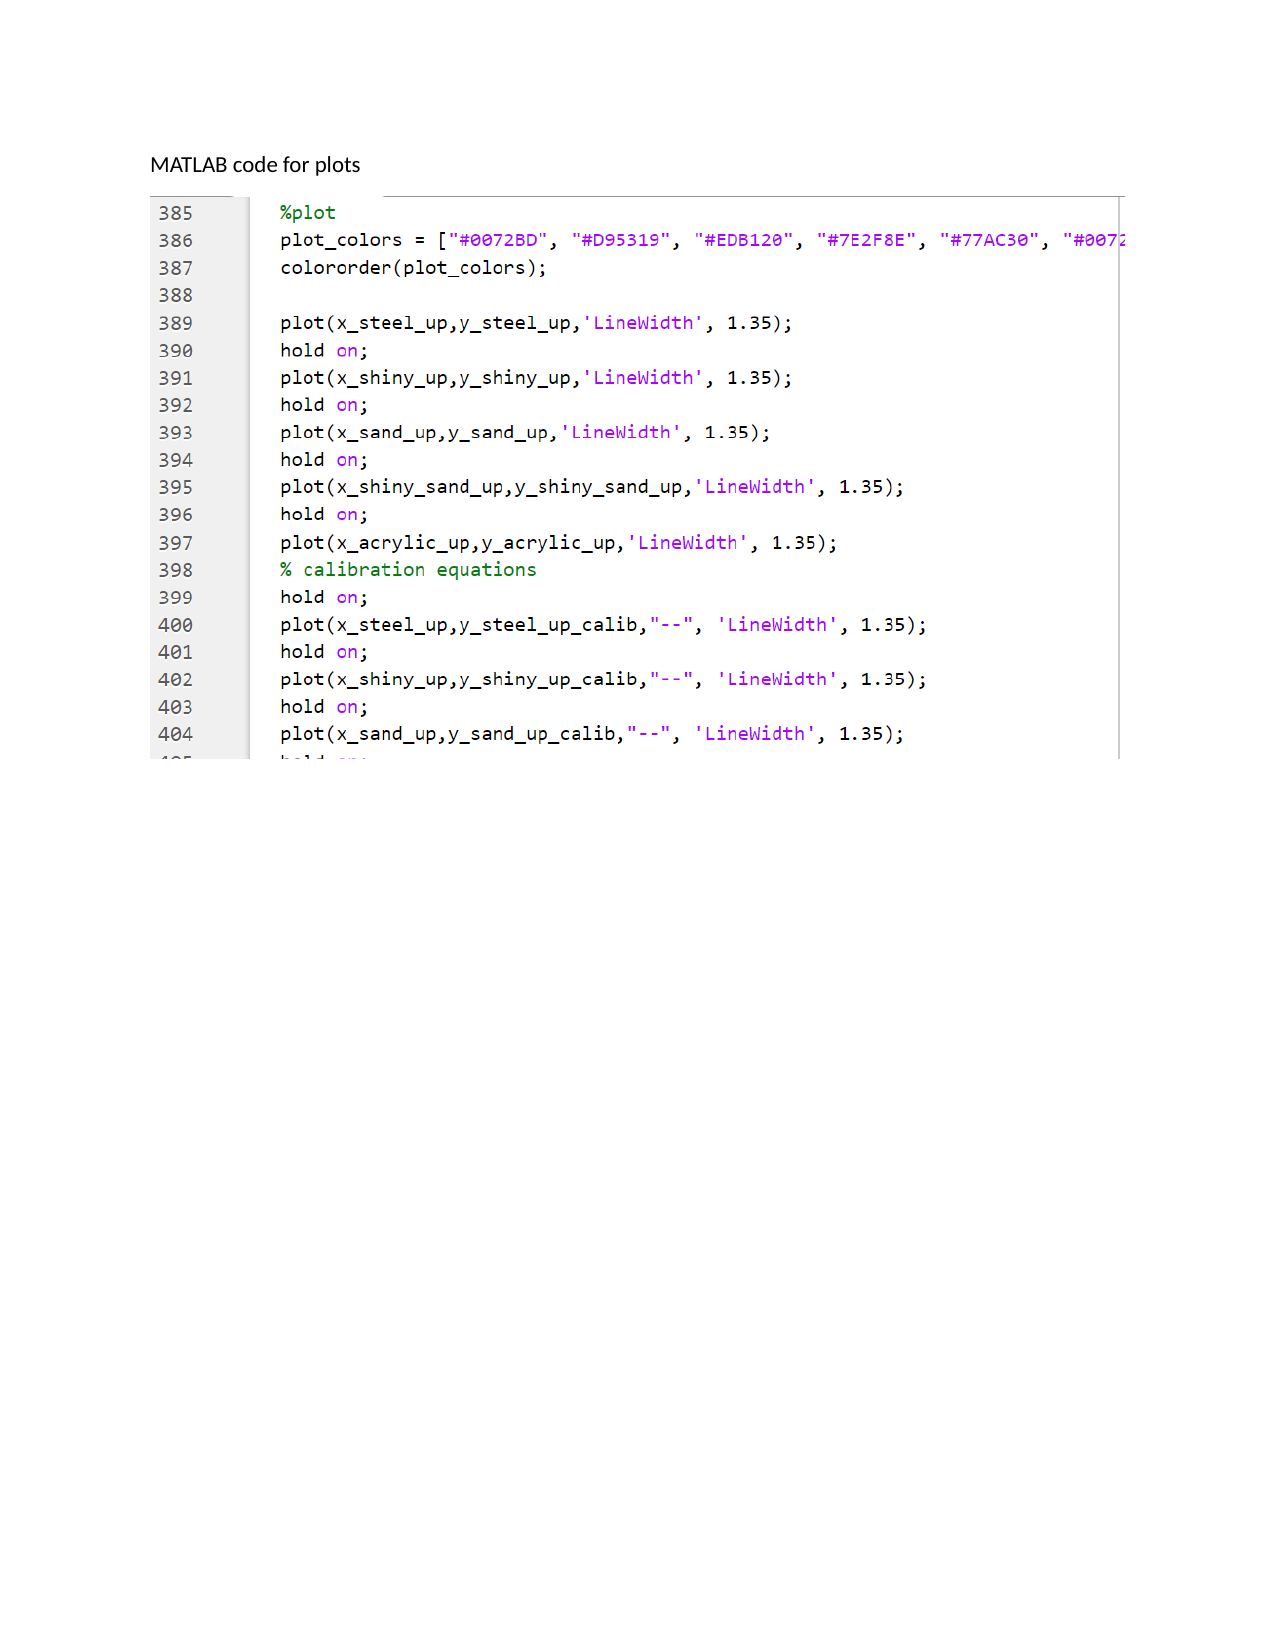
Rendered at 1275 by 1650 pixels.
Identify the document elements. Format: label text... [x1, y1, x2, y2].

picture [150, 196, 1125, 759]
text MATLAB code for plots [150, 150, 1125, 178]
